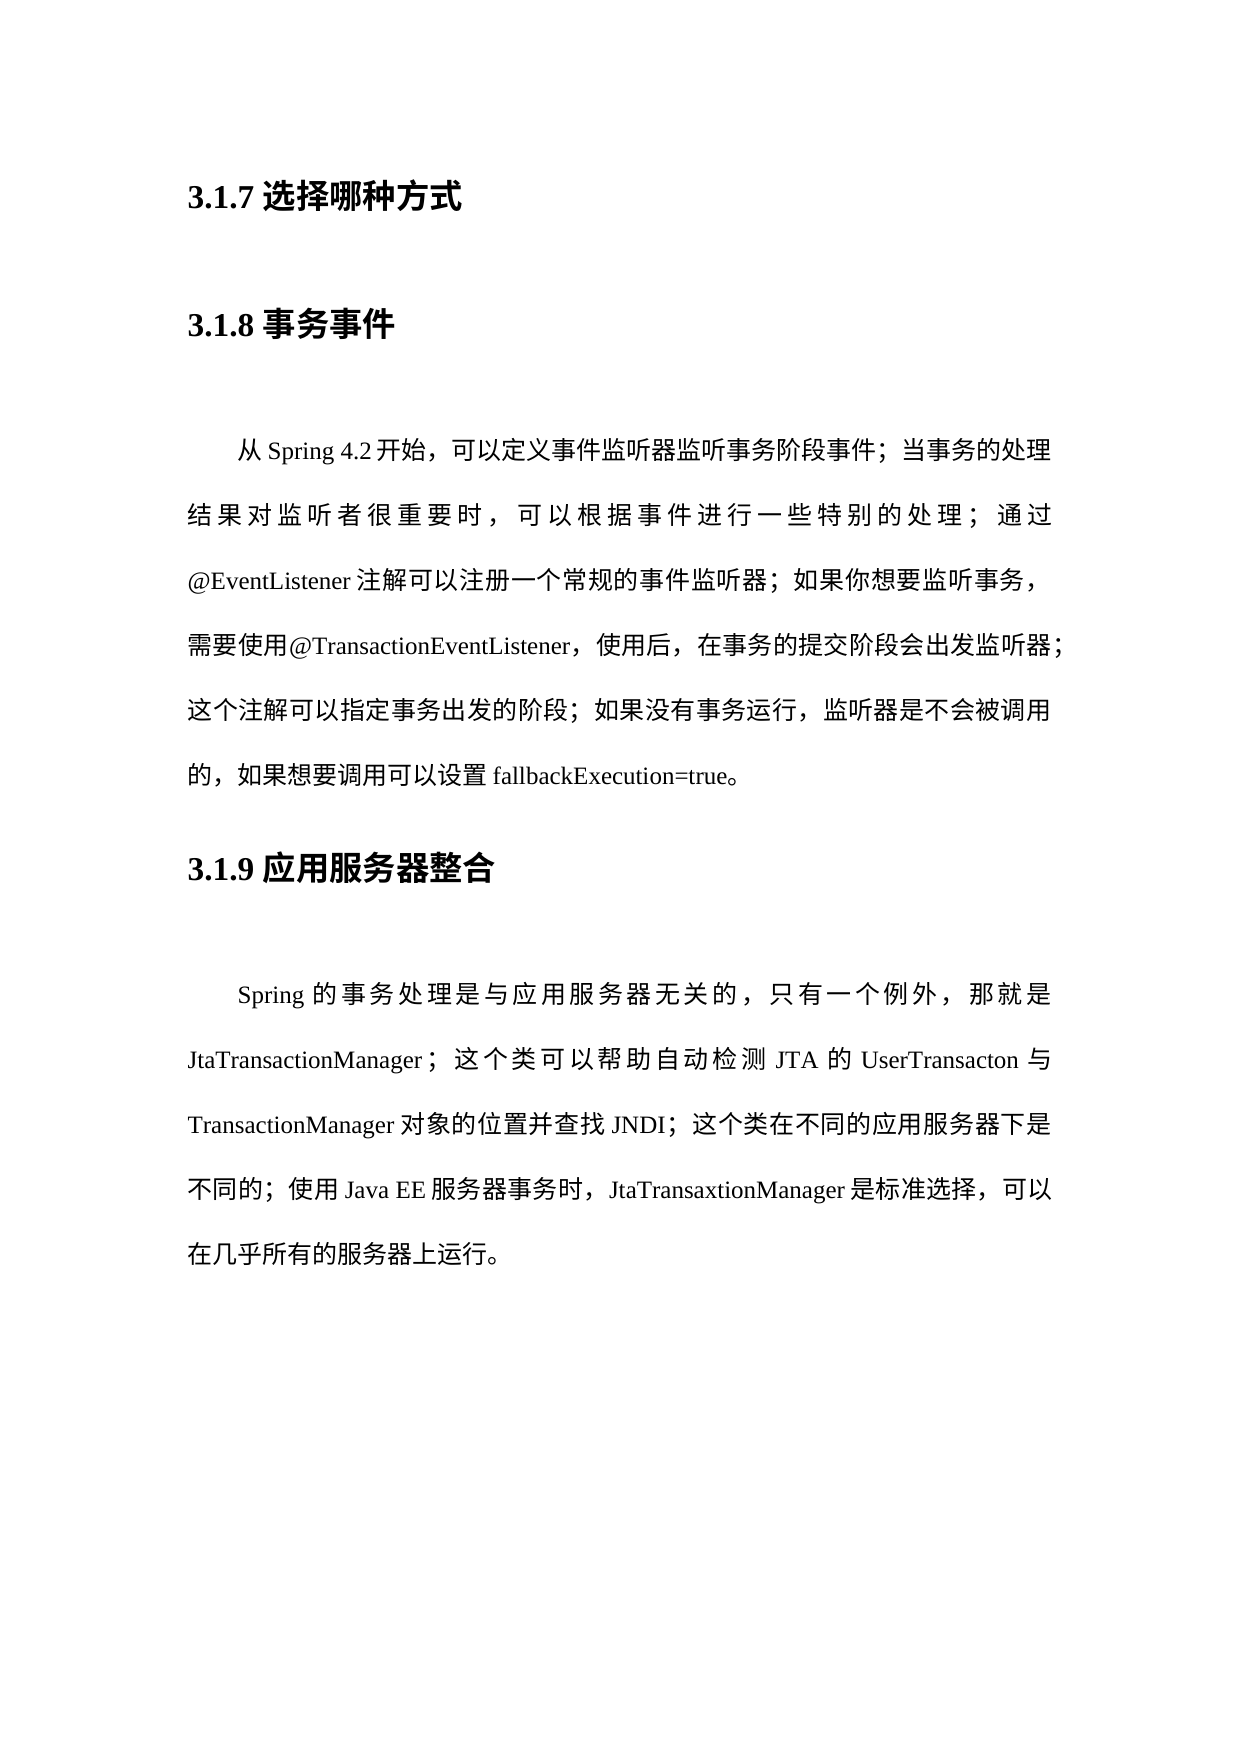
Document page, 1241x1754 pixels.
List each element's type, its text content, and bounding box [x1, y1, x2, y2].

text Spring的事务处理是与应用服务器无关的，只有一个例外，那就是JtaTransactionManager；这个类可以帮助自动检测JTA的UserTransacton与TransactionManager对象的位置并查找JNDI；这个类在不同的应用服务器下是不同的；使用Java EE服务器事务时，JtaTransaxtionManager是标准选择，可以在几乎所有的服务器上运行。 [187, 961, 1053, 1286]
subtitle 3.1.7 选择哪种方式 [187, 162, 1053, 227]
subtitle 3.1.8 事务事件 [187, 289, 1053, 354]
text 从Spring 4.2开始，可以定义事件监听器监听事务阶段事件；当事务的处理结果对监听者很重要时，可以根据事件进行一些特别的处理；通过@EventListener注解可以注册一个常规的事件监听器；如果你想要监听事务，需要使用@TransactionEventListener，使用后，在事务的提交阶段会出发监听器；这个注解可以指定事务出发的阶段；如果没有事务运行，监听器是不会被调用的，如果想要调用可以设置fallbackExecution=true。 [187, 416, 1053, 806]
subtitle 3.1.9 应用服务器整合 [187, 833, 1053, 898]
